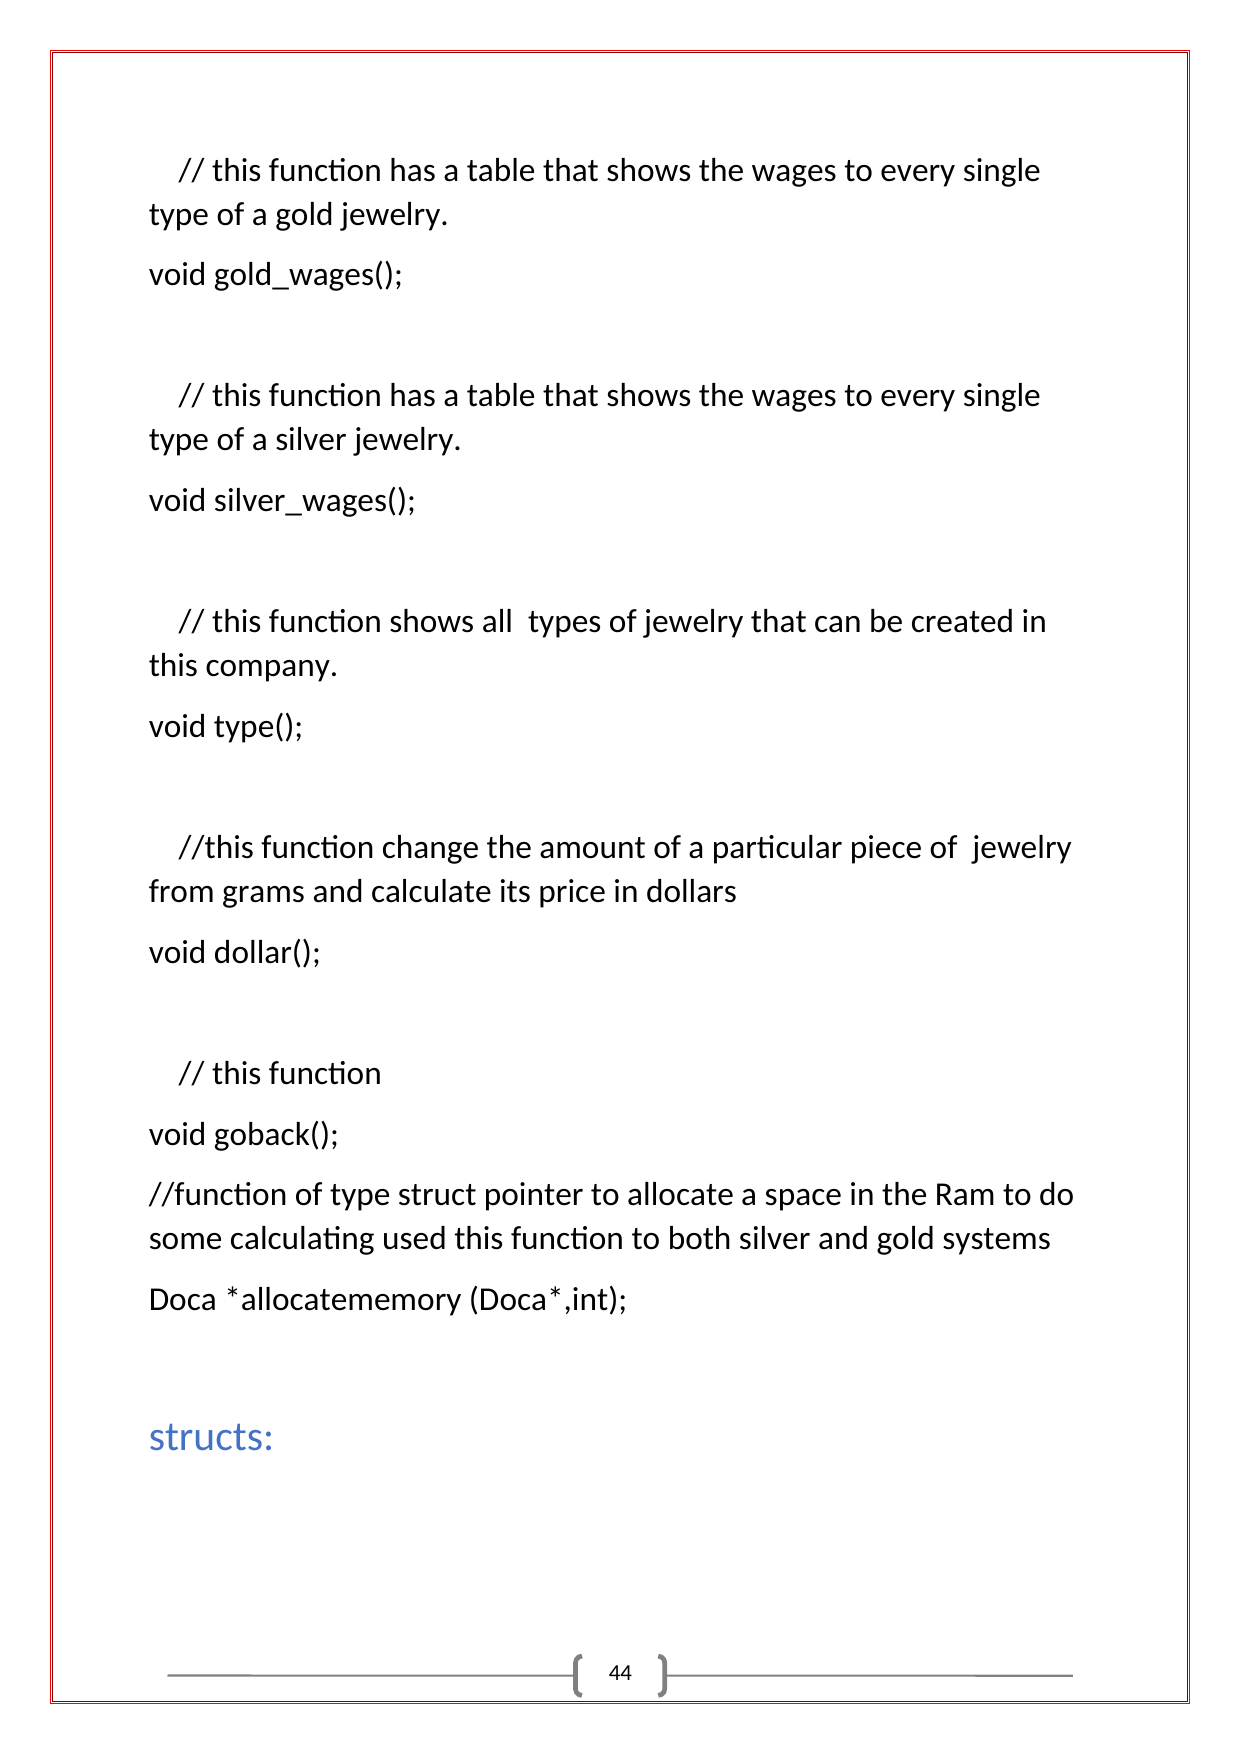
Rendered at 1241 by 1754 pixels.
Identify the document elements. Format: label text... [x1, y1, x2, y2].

text // this function [148, 1052, 1092, 1093]
text // this function has a table that shows the wages to every single type of a gold jewelry. [148, 148, 1092, 233]
text // this function shows all types of jewelry that can be created in this company. [148, 600, 1092, 685]
text Doca *allocatememory (Doca*,int); [148, 1278, 1092, 1318]
text // this function has a table that shows the wages to every single type of a silver jewelry. [148, 374, 1092, 459]
text void dollar(); [148, 931, 1092, 971]
text structs: [148, 1410, 1092, 1461]
text void silver_wages(); [148, 479, 1092, 520]
text void gold_wages(); [148, 253, 1092, 294]
text //this function change the amount of a particular piece of jewelry from grams and calculate its price in dollars [148, 826, 1092, 911]
text void goback(); [148, 1112, 1092, 1153]
text void type(); [148, 705, 1092, 746]
text //function of type struct pointer to allocate a space in the Ram to do some calculating used this function to both silver and gold systems [148, 1173, 1092, 1258]
